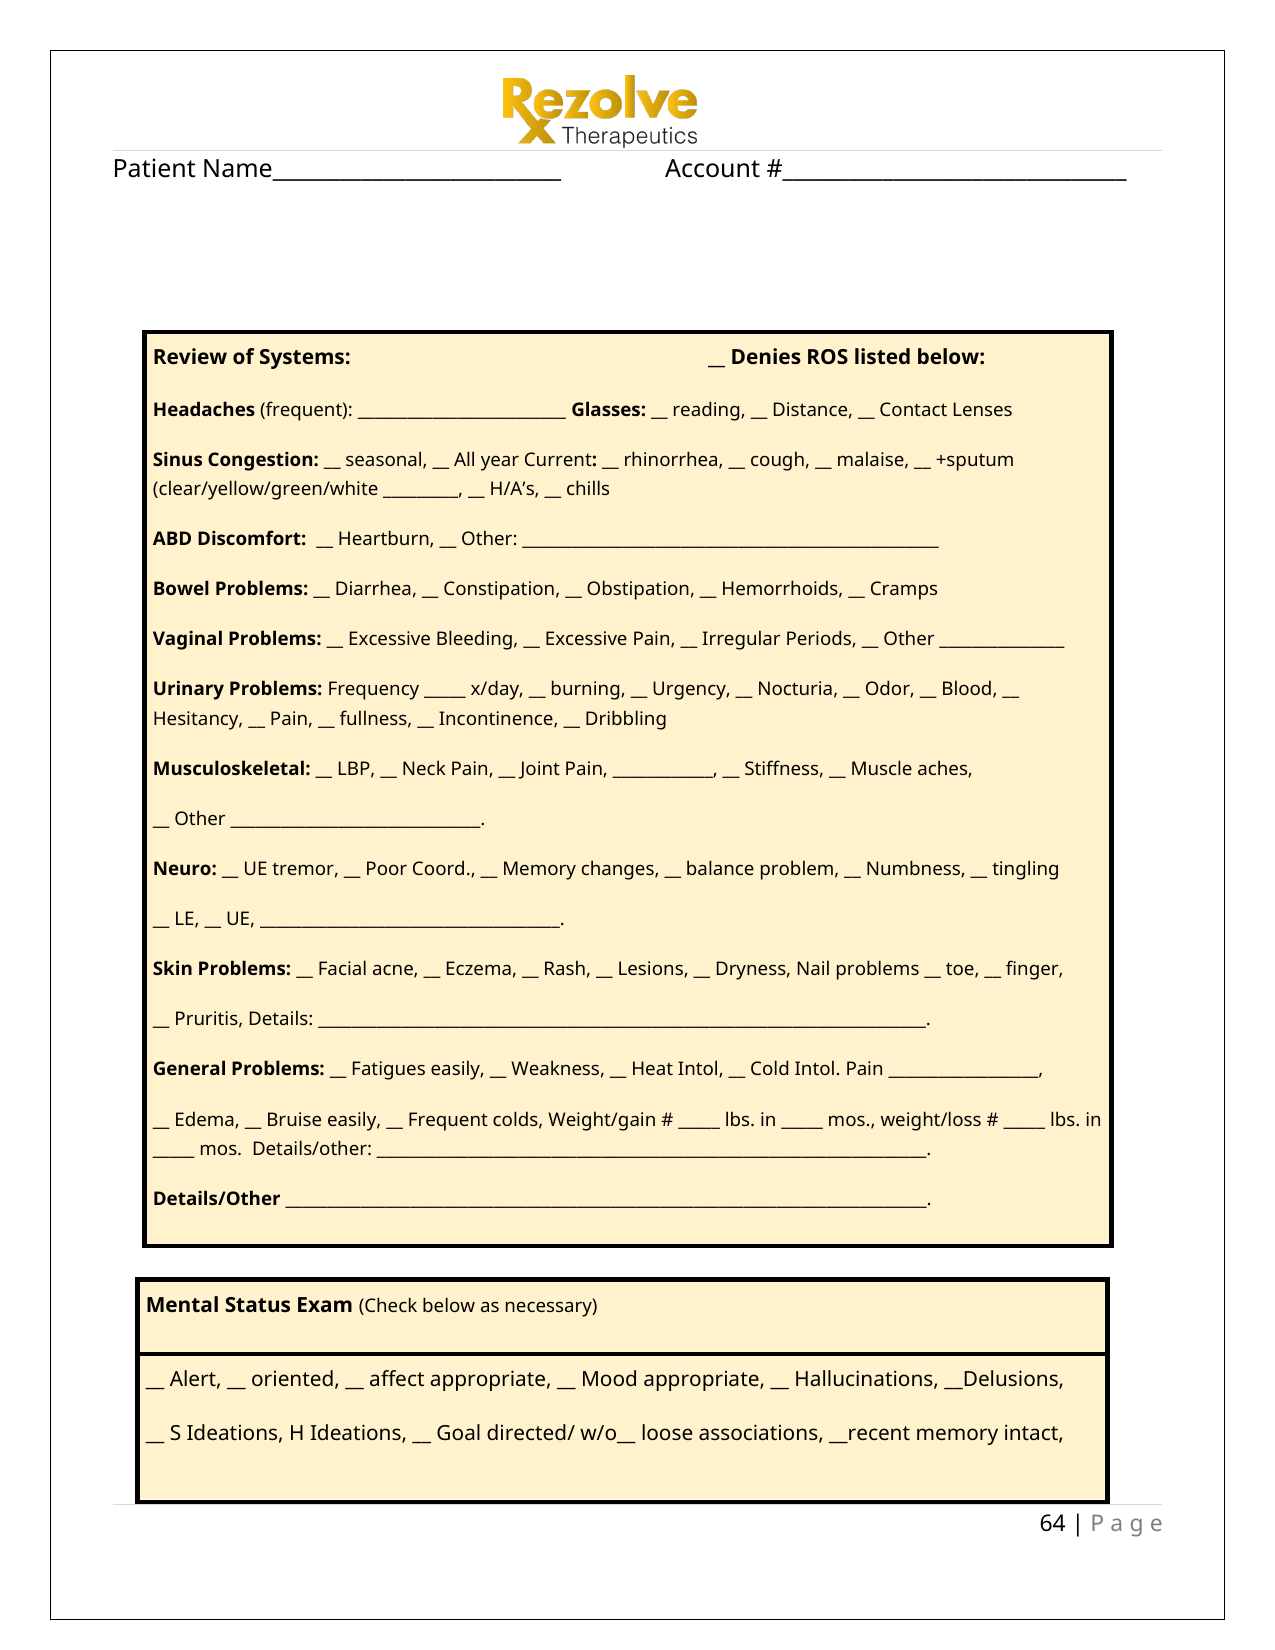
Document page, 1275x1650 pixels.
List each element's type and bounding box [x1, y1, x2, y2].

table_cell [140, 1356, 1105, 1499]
picture [503, 75, 697, 148]
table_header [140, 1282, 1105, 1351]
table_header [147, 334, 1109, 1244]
